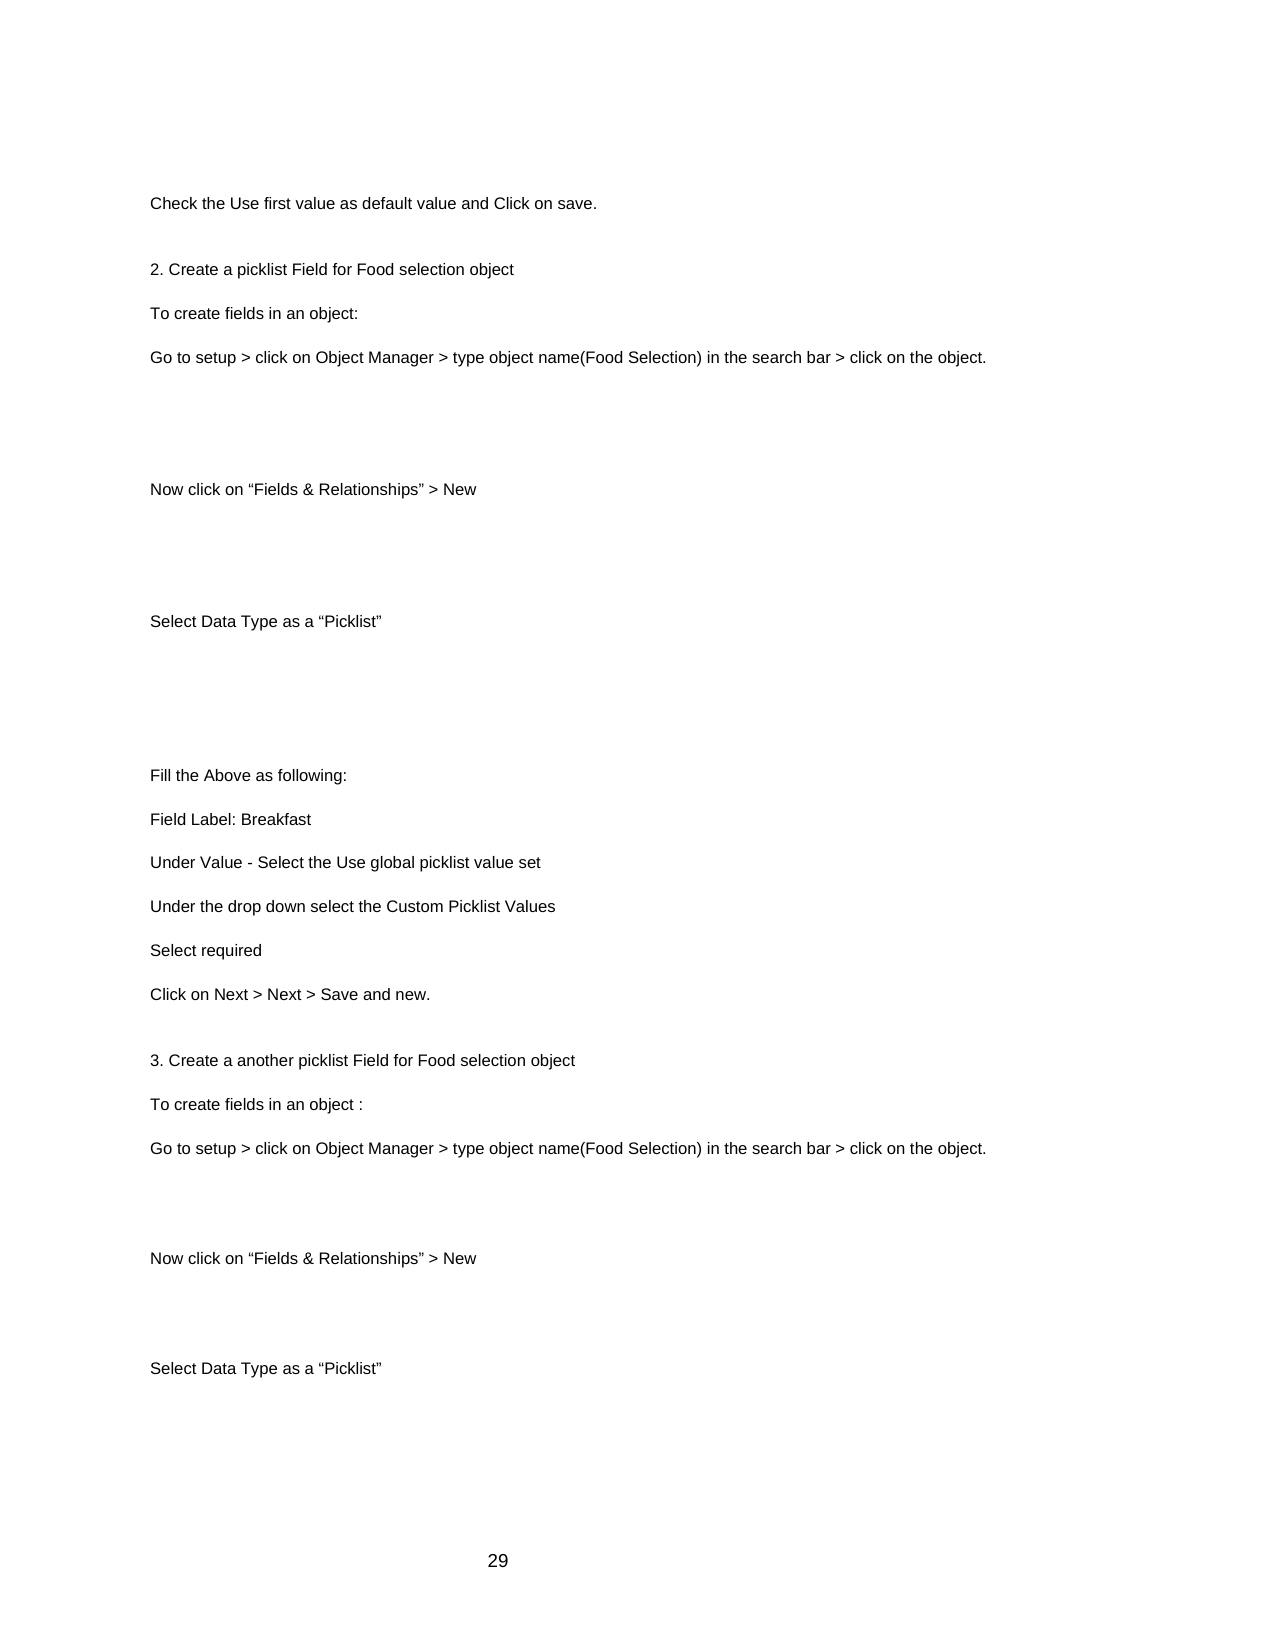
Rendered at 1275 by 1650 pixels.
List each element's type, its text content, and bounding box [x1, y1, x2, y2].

text Fill the Above as following: [150, 765, 1125, 784]
text Go to setup > click on Object Manager > type object name(Food Selection) in the search bar > click on the object. [150, 348, 1125, 367]
text Go to setup > click on Object Manager > type object name(Food Selection) in the search bar > click on the object. [150, 1139, 1125, 1158]
text 2. Create a picklist Field for Food selection object [150, 260, 1125, 279]
text Select Data Type as a “Picklist” [150, 612, 1125, 631]
text Now click on “Fields & Relationships” > New [150, 1249, 1125, 1268]
text To create fields in an object : [150, 1095, 1125, 1114]
text Check the Use first value as default value and Click on save. [150, 194, 1125, 213]
text 3. Create a another picklist Field for Food selection object [150, 1051, 1125, 1070]
text Now click on “Fields & Relationships” > New [150, 480, 1125, 499]
text Under the drop down select the Custom Picklist Values [150, 897, 1125, 916]
text Select required [150, 941, 1125, 960]
text Select Data Type as a “Picklist” [150, 1359, 1125, 1378]
text Field Label: Breakfast [150, 809, 1125, 828]
text To create fields in an object: [150, 304, 1125, 323]
text Click on Next > Next > Save and new. [150, 985, 1125, 1004]
text Under Value - Select the Use global picklist value set [150, 853, 1125, 872]
